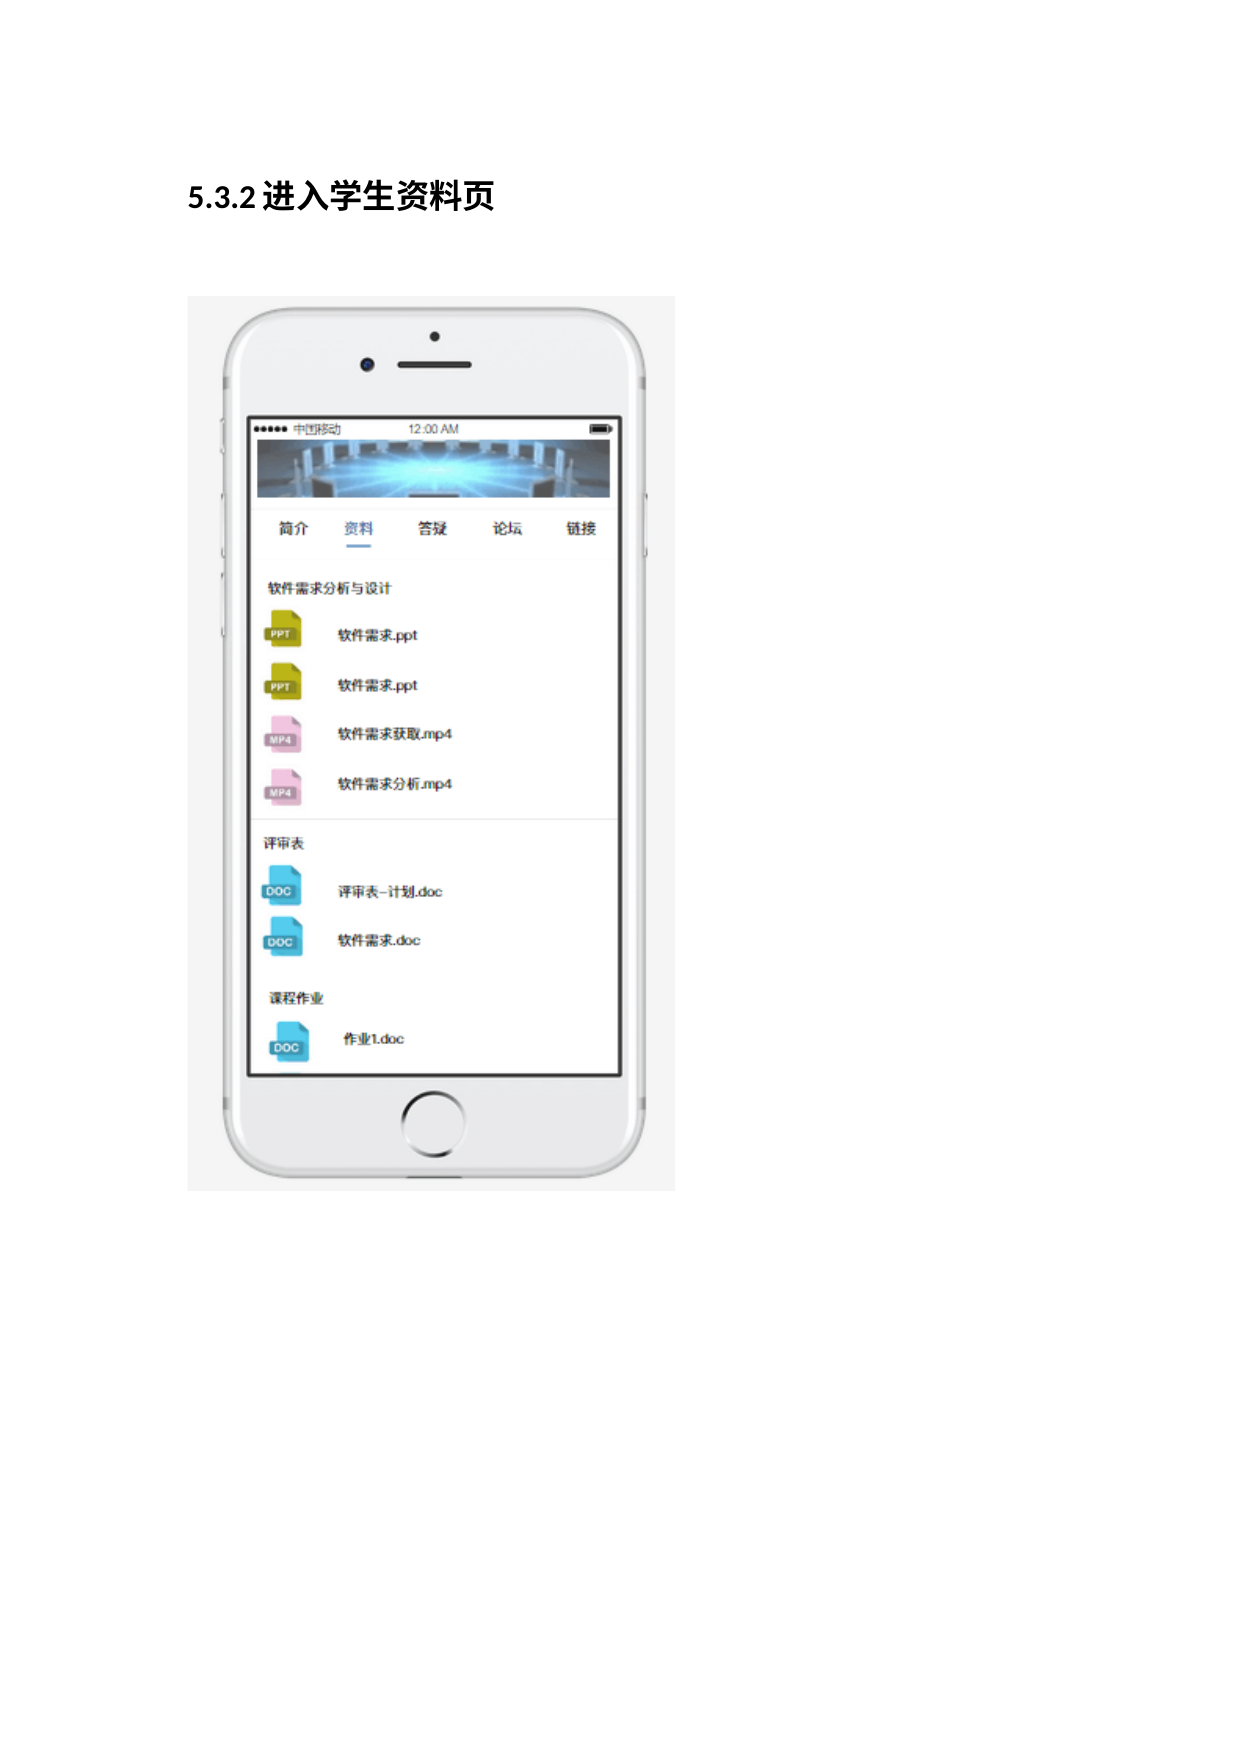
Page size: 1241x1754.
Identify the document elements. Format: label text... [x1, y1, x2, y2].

picture [187, 296, 675, 1191]
subtitle 5.3.2进入学生资料页 [187, 162, 1053, 227]
